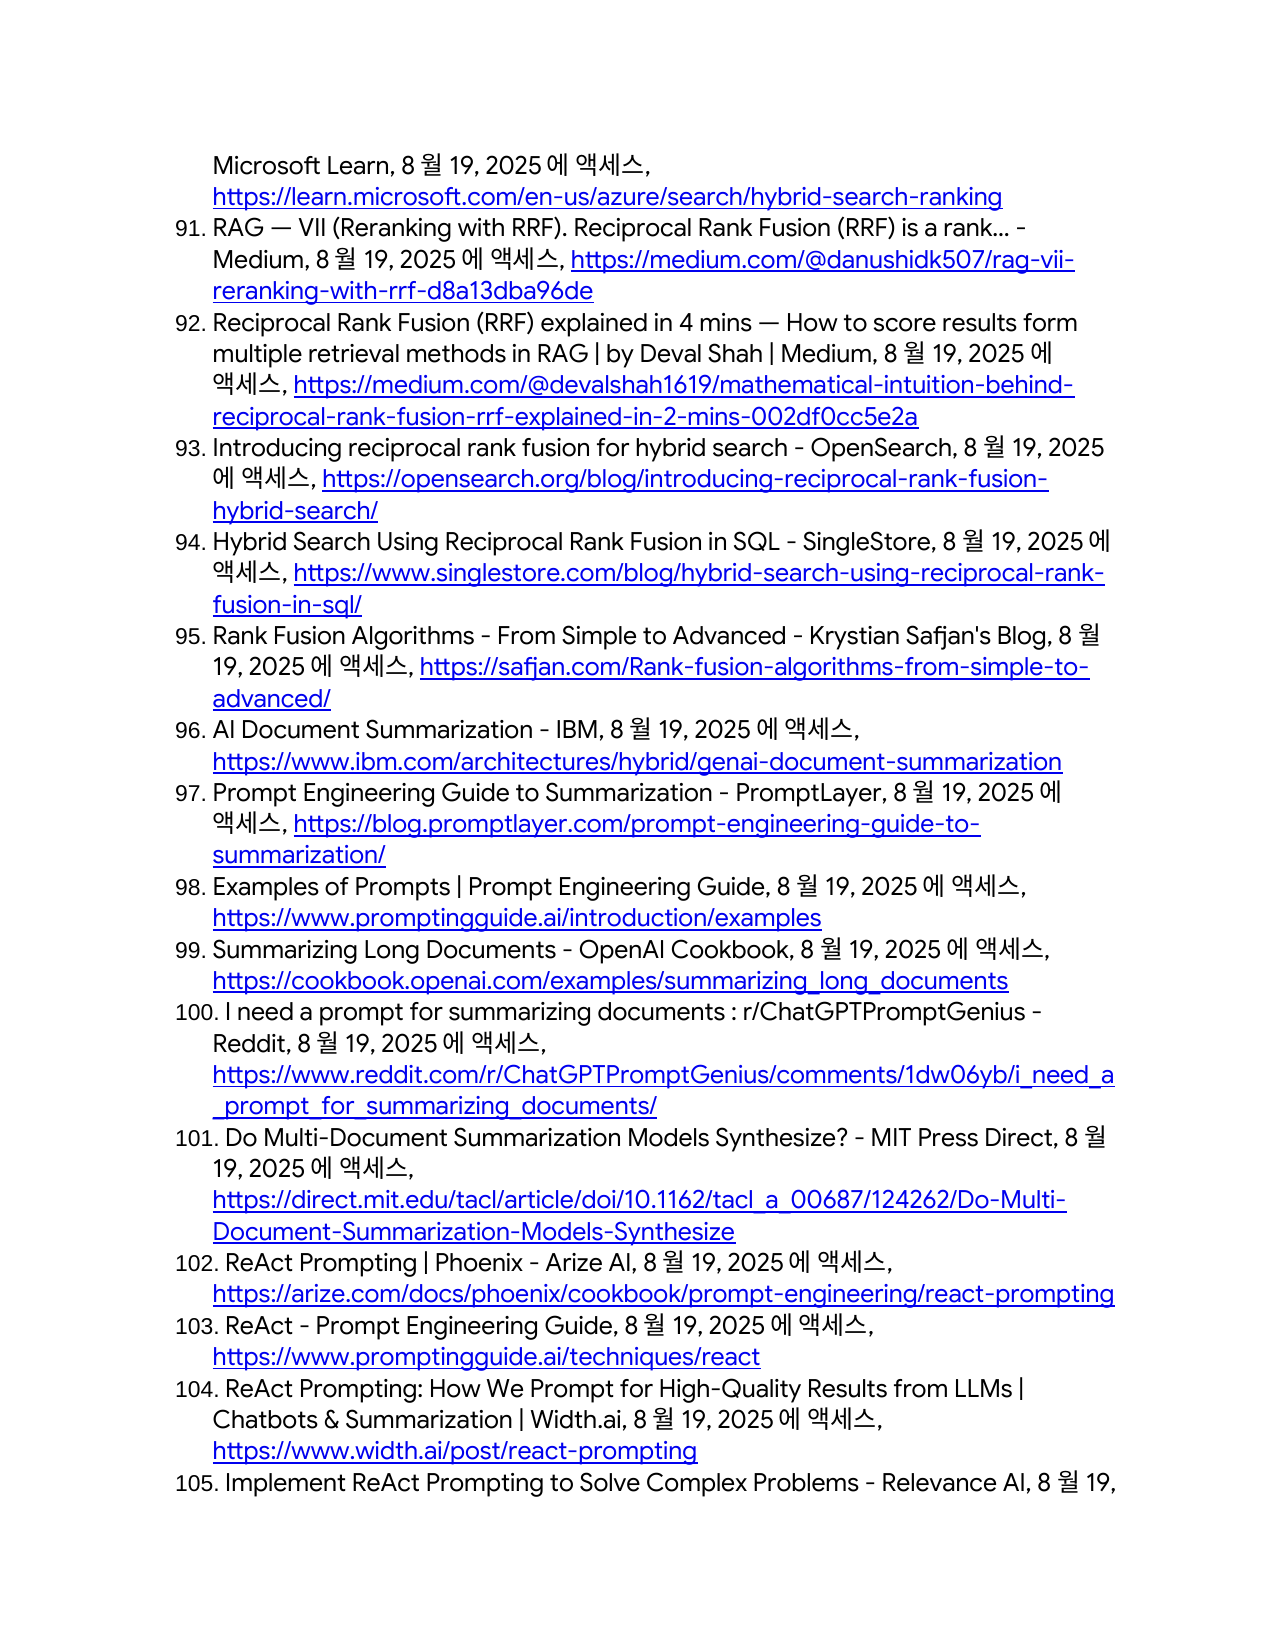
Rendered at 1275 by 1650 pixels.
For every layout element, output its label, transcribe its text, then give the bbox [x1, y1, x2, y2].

list Rank Fusion Algorithms - From Simple to Advanced - Krystian Safjan's Blog, 8월 19, 2025에 액세스, https://safjan.com/Rank-fusion-algorithms-from-simple-to-advanced/ [175, 620, 1125, 714]
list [175, 1467, 1125, 1498]
list Prompt Engineering Guide to Summarization - PromptLayer, 8월 19, 2025에 액세스, https://blog.promptlayer.com/prompt-engineering-guide-to-summarization/ [175, 777, 1125, 871]
list ReAct Prompting: How We Prompt for High-Quality Results from LLMs | Chatbots & Summarization | Width.ai, 8월 19, 2025에 액세스, https://www.width.ai/post/react-prompting [175, 1373, 1125, 1467]
list Do Multi-Document Summarization Models Synthesize? - MIT Press Direct, 8월 19, 2025에 액세스, https://direct.mit.edu/tacl/article/doi/10.1162/tacl_a_00687/124262/Do-Multi-Document-Summarization-Models-Synthesize [175, 1122, 1125, 1247]
list Examples of Prompts | Prompt Engineering Guide, 8월 19, 2025에 액세스, https://www.promptingguide.ai/introduction/examples [175, 871, 1125, 934]
list Hybrid Search Using Reciprocal Rank Fusion in SQL - SingleStore, 8월 19, 2025에 액세스, https://www.singlestore.com/blog/hybrid-search-using-reciprocal-rank-fusion-in-sql/ [175, 526, 1125, 620]
list AI Document Summarization - IBM, 8월 19, 2025에 액세스, https://www.ibm.com/architectures/hybrid/genai-document-summarization [175, 714, 1125, 777]
list ReAct Prompting | Phoenix - Arize AI, 8월 19, 2025에 액세스, https://arize.com/docs/phoenix/cookbook/prompt-engineering/react-prompting [175, 1247, 1125, 1310]
list Introducing reciprocal rank fusion for hybrid search - OpenSearch, 8월 19, 2025에 액세스, https://opensearch.org/blog/introducing-reciprocal-rank-fusion-hybrid-search/ [175, 432, 1125, 526]
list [175, 150, 1125, 213]
list Summarizing Long Documents - OpenAI Cookbook, 8월 19, 2025에 액세스, https://cookbook.openai.com/examples/summarizing_long_documents [175, 934, 1125, 997]
list ReAct - Prompt Engineering Guide, 8월 19, 2025에 액세스, https://www.promptingguide.ai/techniques/react [175, 1310, 1125, 1373]
list I need a prompt for summarizing documents : r/ChatGPTPromptGenius - Reddit, 8월 19, 2025에 액세스, https://www.reddit.com/r/ChatGPTPromptGenius/comments/1dw06yb/i_need_a_prompt_for_summarizing_documents/ [175, 997, 1125, 1122]
list RAG — VII (Reranking with RRF). Reciprocal Rank Fusion (RRF) is a rank… - Medium, 8월 19, 2025에 액세스, https://medium.com/@danushidk507/rag-vii-reranking-with-rrf-d8a13dba96de [175, 213, 1125, 307]
list Reciprocal Rank Fusion (RRF) explained in 4 mins — How to score results form multiple retrieval methods in RAG | by Deval Shah | Medium, 8월 19, 2025에 액세스, https://medium.com/@devalshah1619/mathematical-intuition-behind-reciprocal-rank-fusion-rrf-explained-in-2-mins-002df0cc5e2a [175, 307, 1125, 432]
